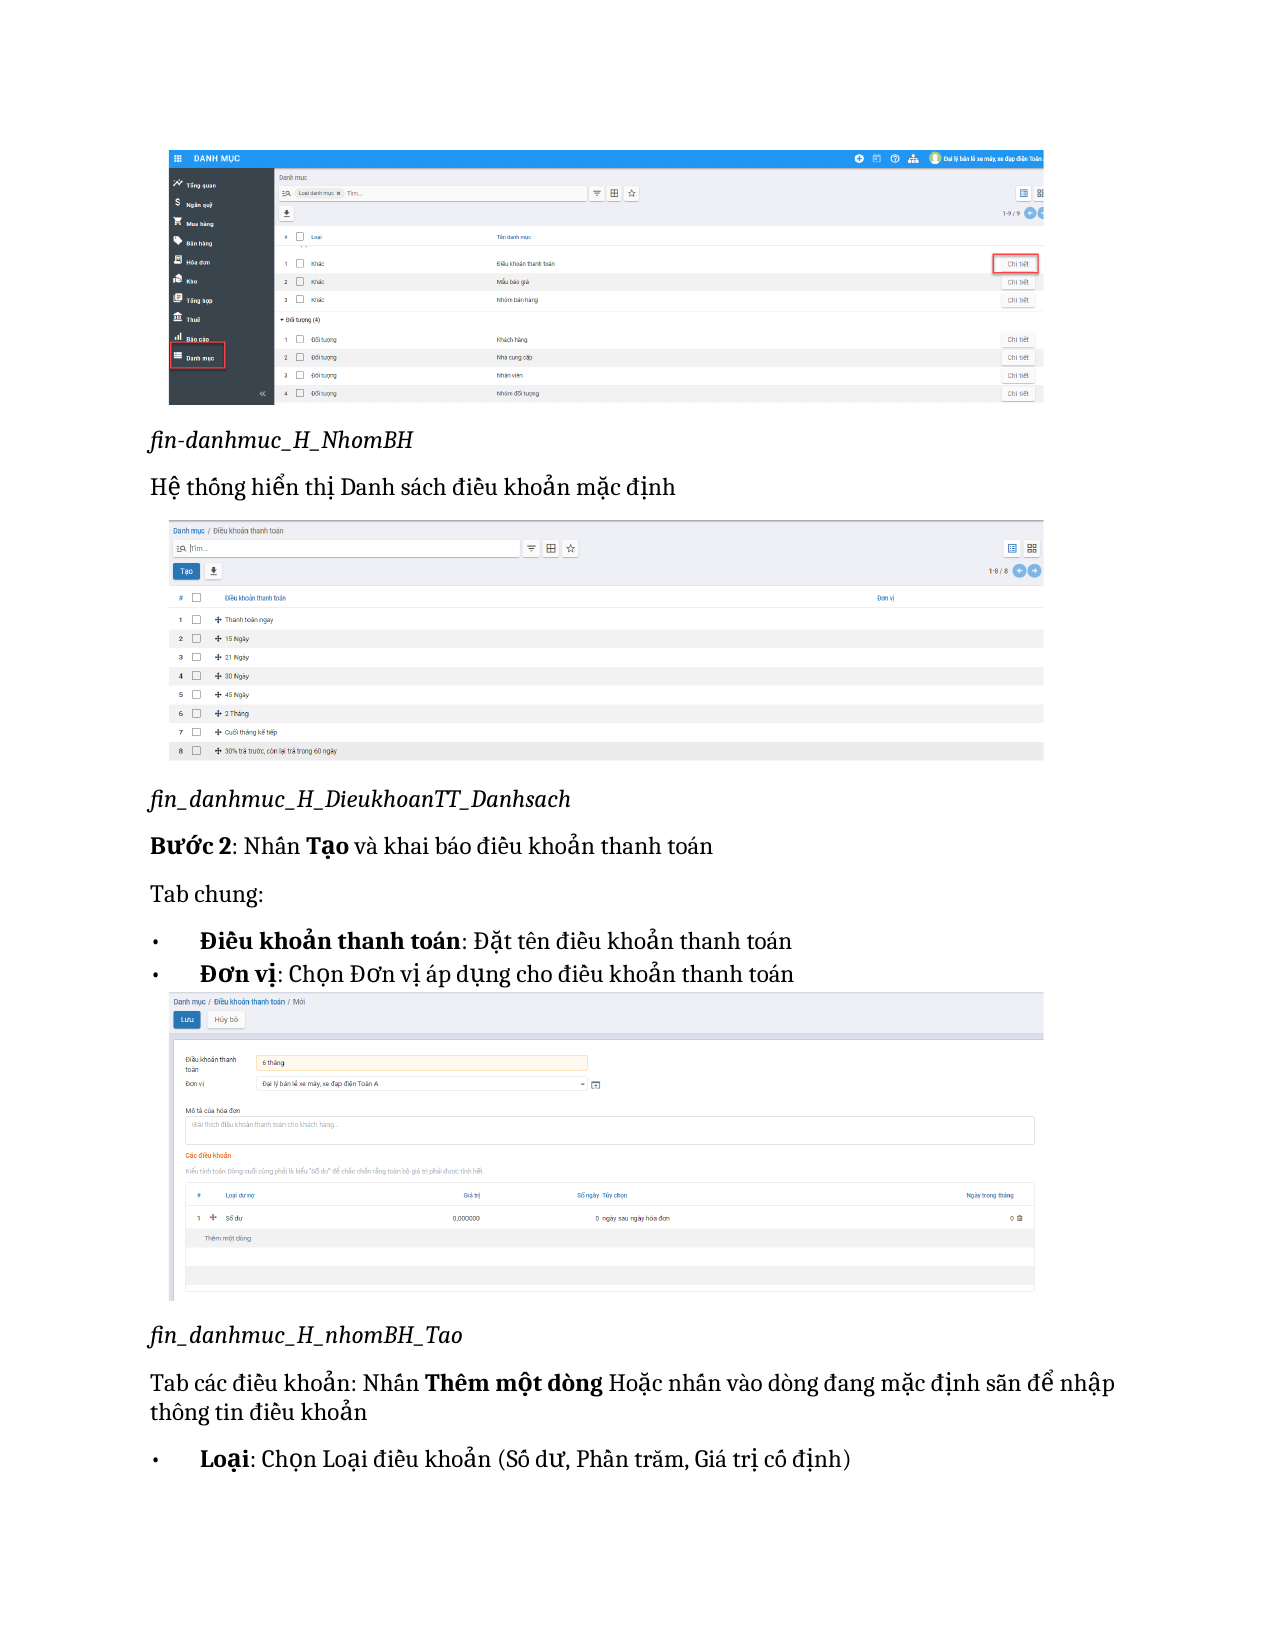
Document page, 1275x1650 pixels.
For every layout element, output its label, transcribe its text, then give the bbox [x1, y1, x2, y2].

text fin_danhmuc_H_DieukhoanTT_Danhsach [150, 785, 1125, 813]
picture [168, 150, 1044, 405]
text fin_danhmuc_H_nhomBH_Tao [150, 1321, 1125, 1350]
text Tab chung: [150, 880, 1125, 908]
text Hệ thống hiển thị Danh sách điều khoản mặc định [150, 473, 1125, 502]
text fin-danhmuc_H_NhomBH [150, 426, 1125, 454]
list Đơn vị: Chọn Đơn vị áp dụng cho điều khoản thanh toán [150, 960, 1125, 988]
text Tab các điều khoản: Nhấn Thêm một dòng Hoặc nhấn vào dòng đang mặc định sẵn để nhập thông tin điều khoản [150, 1369, 1125, 1426]
picture [168, 520, 1044, 764]
text Bước 2: Nhấn Tạo và khai báo điều khoản thanh toán [150, 832, 1125, 861]
picture [168, 992, 1044, 1301]
list Loại: Chọn Loại điều khoản (Số dư, Phần trăm, Giá trị cố định) [150, 1445, 1125, 1474]
list Điều khoản thanh toán: Đặt tên điều khoản thanh toán [150, 927, 1125, 956]
